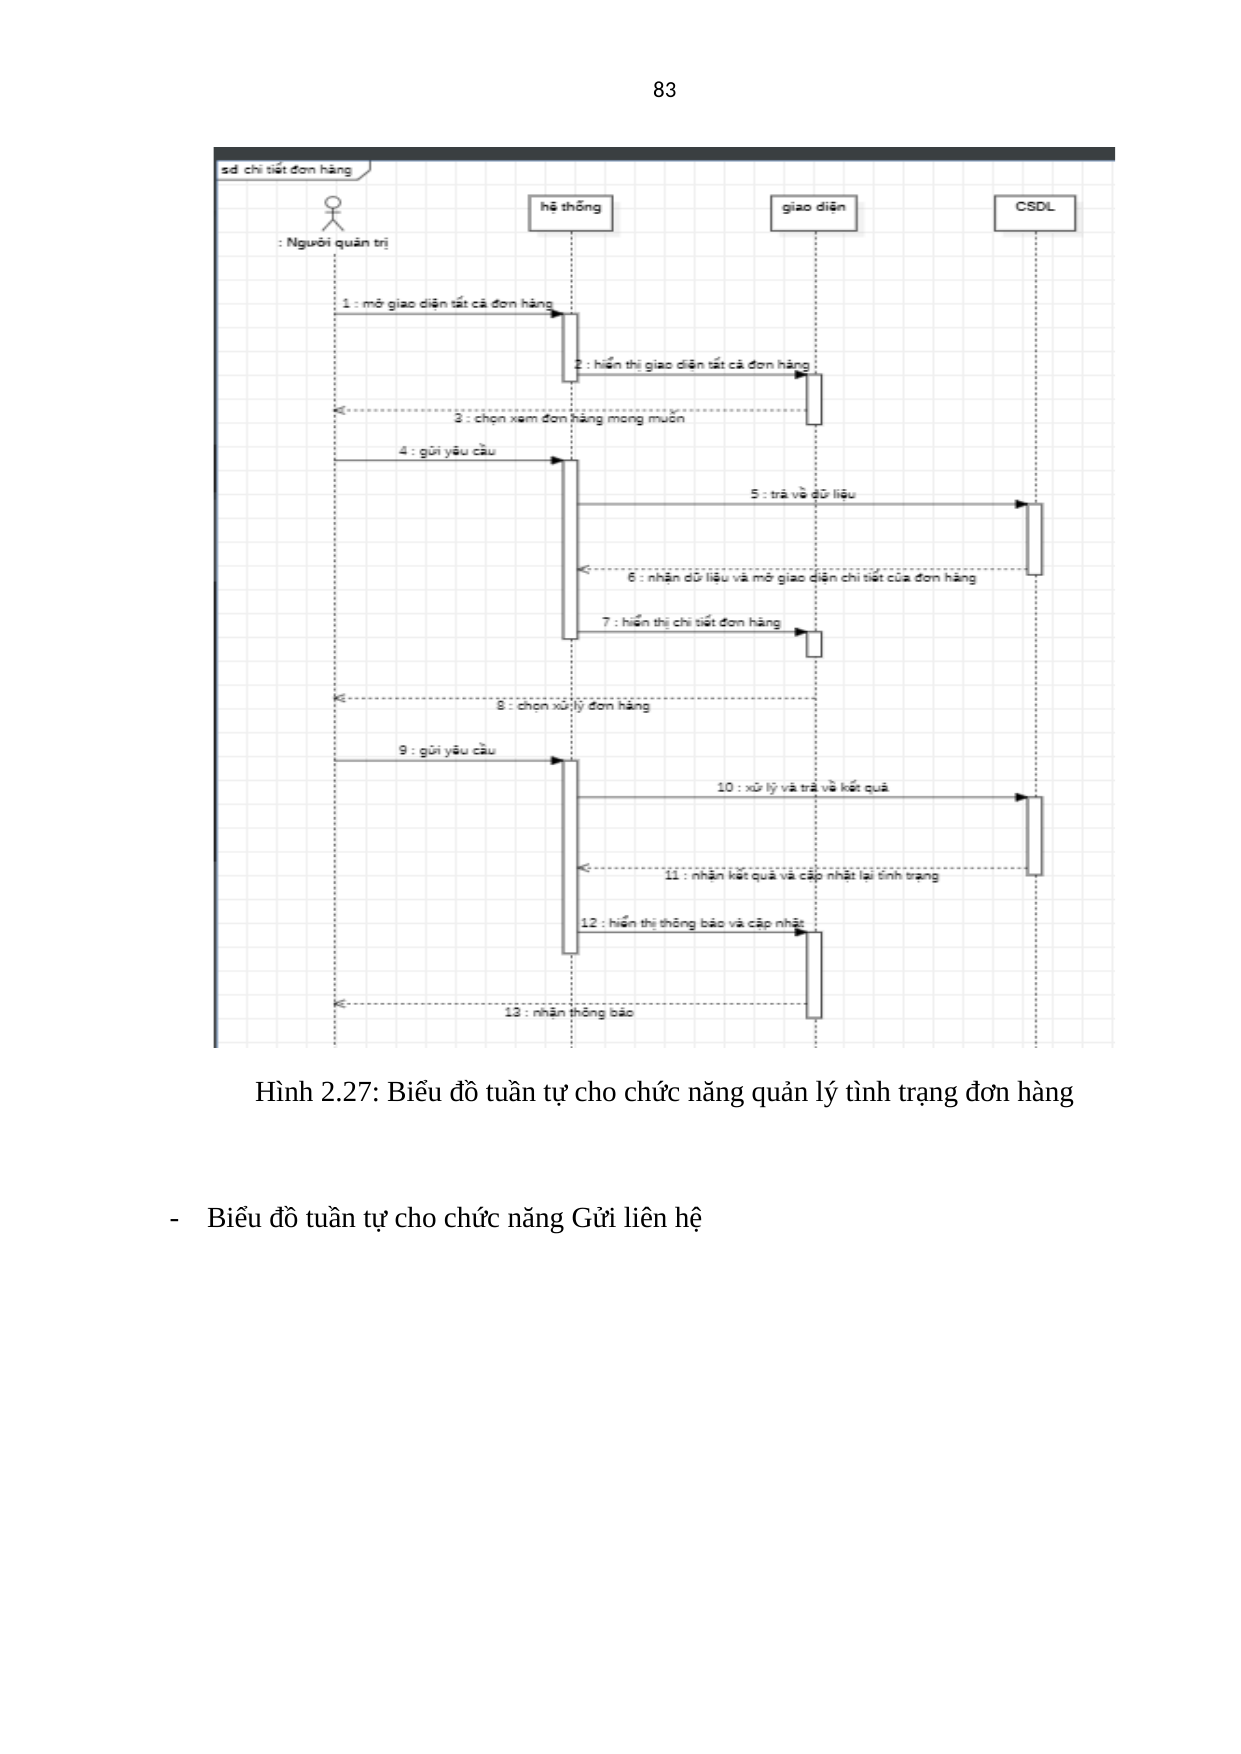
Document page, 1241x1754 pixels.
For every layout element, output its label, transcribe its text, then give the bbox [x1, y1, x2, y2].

picture [213, 147, 1116, 1048]
list Biểu đồ tuần tự cho chức năng Gửi liên hệ [169, 1200, 1122, 1233]
text Hình 2.27: Biểu đồ tuần tự cho chức năng quản lý tình trạng đơn hàng [207, 1074, 1122, 1108]
